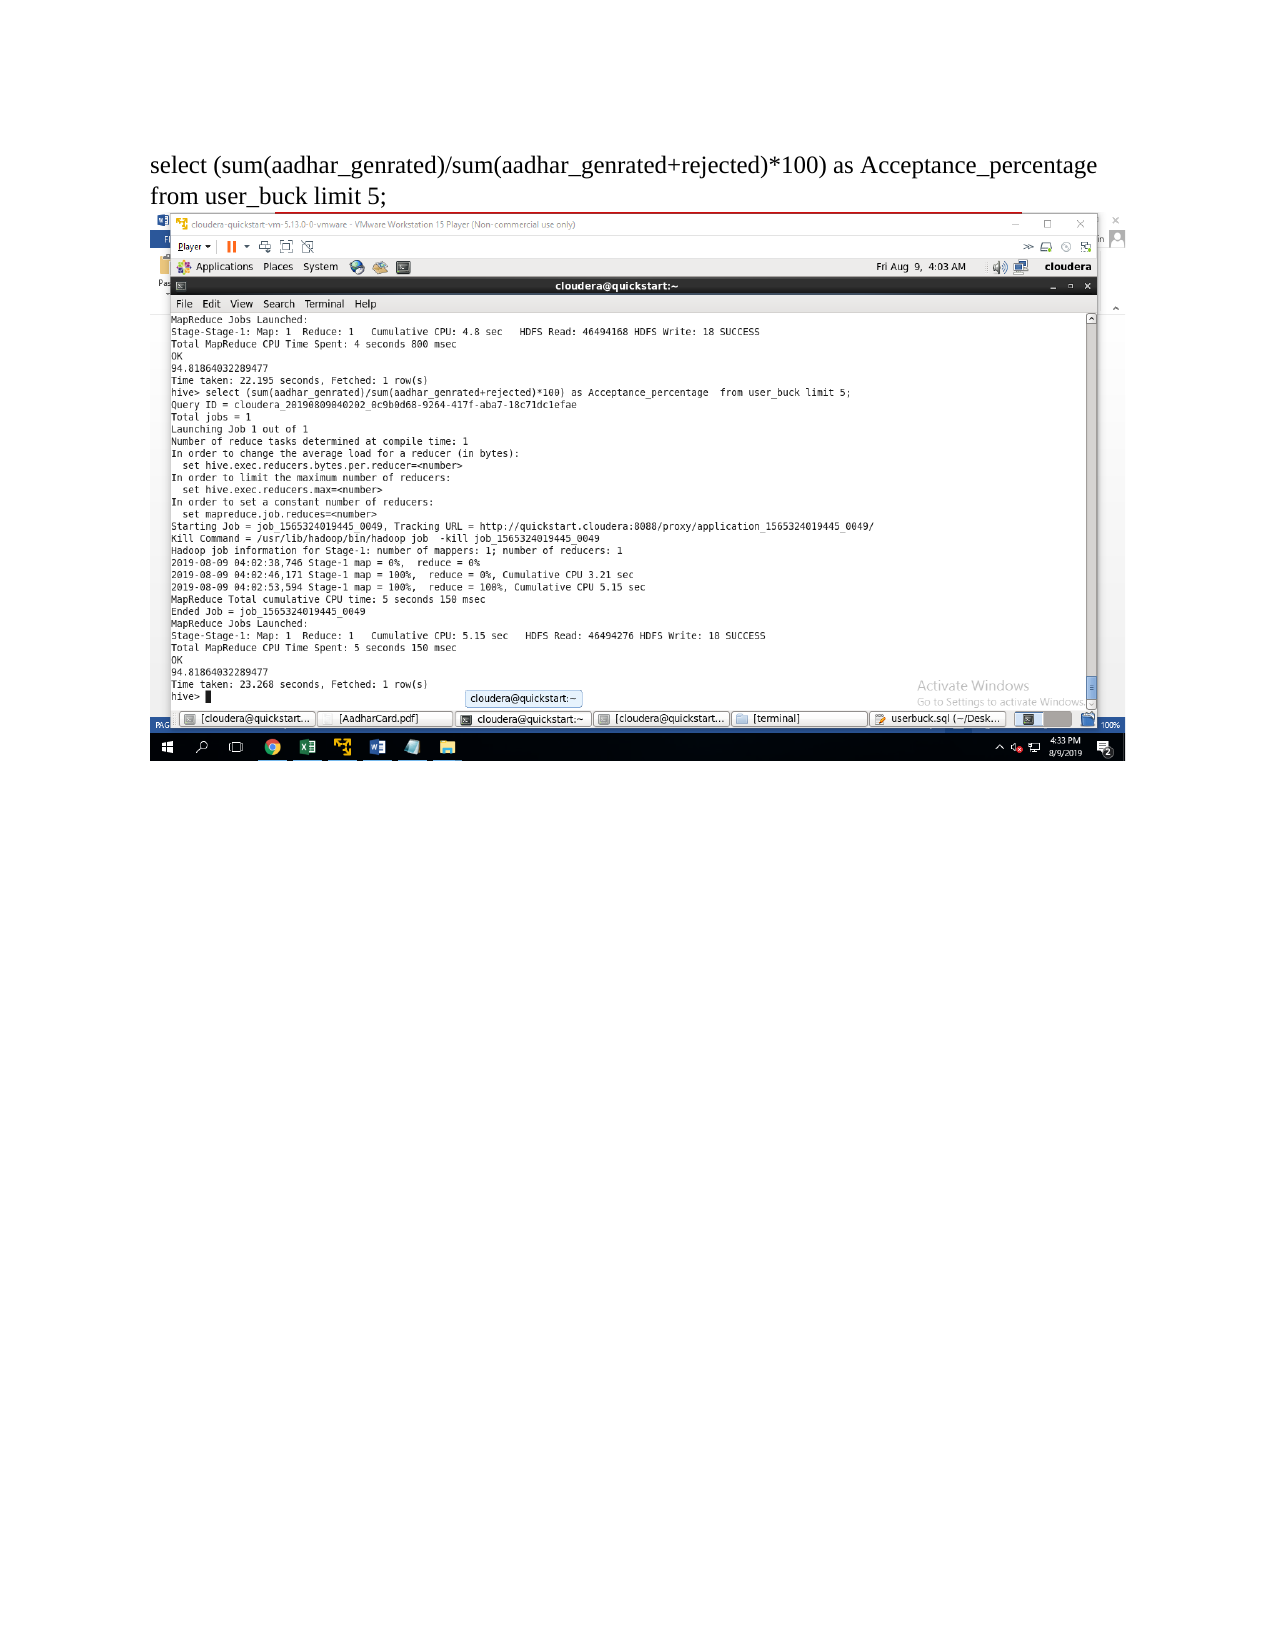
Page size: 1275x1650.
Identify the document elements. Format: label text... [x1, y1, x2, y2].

picture [150, 212, 1125, 761]
text select (sum(aadhar_genrated)/sum(aadhar_genrated+rejected)*100) as Acceptance_percentage from user_buck limit 5; [150, 150, 1125, 212]
